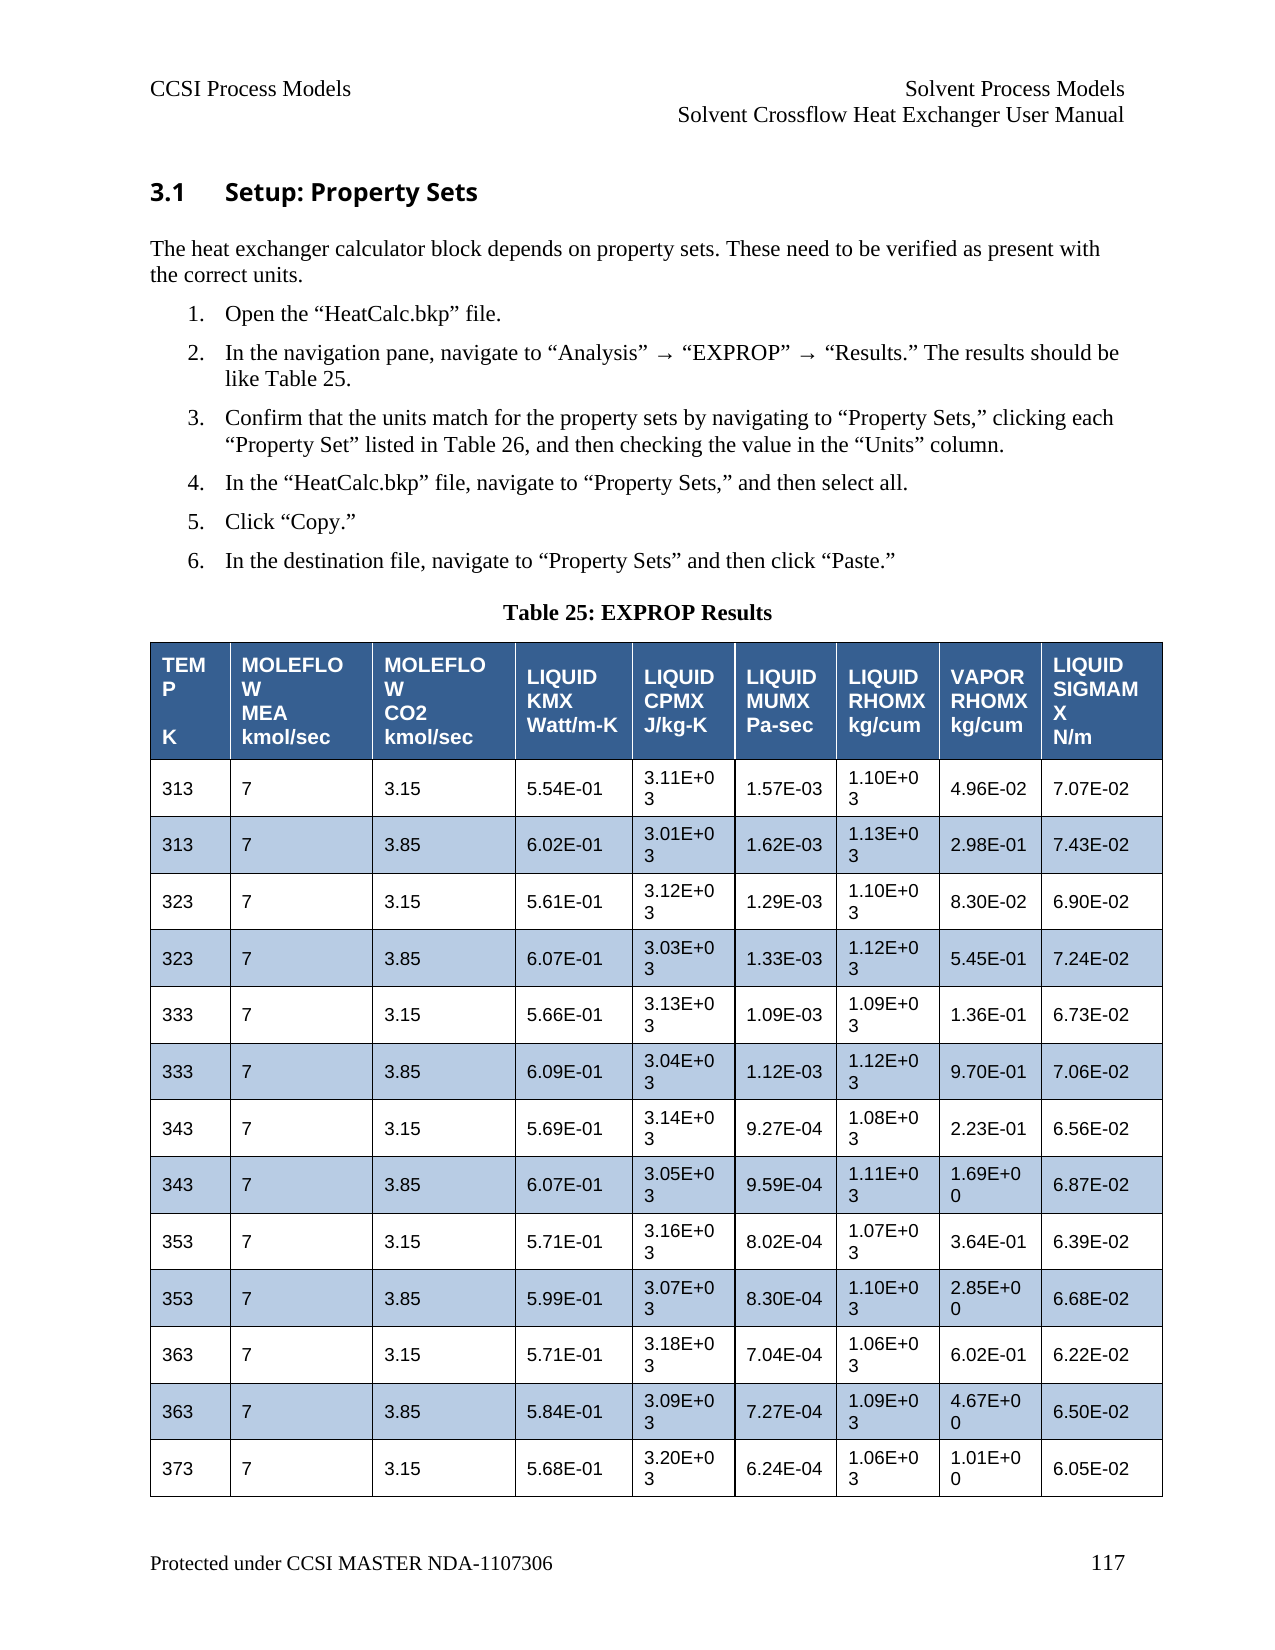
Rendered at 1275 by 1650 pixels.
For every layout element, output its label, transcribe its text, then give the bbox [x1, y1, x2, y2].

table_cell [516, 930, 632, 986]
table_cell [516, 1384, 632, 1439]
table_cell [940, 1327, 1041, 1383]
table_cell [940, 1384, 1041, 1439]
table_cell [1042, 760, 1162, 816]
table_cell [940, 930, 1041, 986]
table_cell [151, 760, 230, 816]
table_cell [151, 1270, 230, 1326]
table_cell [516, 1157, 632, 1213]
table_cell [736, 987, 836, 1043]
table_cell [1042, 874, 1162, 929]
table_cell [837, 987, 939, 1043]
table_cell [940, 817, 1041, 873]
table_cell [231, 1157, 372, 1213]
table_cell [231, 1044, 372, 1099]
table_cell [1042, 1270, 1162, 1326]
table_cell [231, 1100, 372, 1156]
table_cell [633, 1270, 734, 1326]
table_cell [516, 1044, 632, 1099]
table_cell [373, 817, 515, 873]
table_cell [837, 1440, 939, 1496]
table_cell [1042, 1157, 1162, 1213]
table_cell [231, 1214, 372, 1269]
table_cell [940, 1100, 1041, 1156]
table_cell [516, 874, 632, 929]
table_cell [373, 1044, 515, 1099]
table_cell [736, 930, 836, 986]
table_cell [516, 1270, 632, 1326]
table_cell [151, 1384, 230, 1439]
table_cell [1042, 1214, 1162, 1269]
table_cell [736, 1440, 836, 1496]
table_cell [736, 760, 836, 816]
list Open the “HeatCalc.bkp” file. [187, 300, 1125, 327]
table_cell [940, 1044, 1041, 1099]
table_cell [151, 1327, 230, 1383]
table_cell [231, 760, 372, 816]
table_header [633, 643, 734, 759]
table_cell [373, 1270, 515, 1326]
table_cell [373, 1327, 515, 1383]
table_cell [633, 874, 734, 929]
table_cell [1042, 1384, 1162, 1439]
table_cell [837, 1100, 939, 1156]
list In the destination file, navigate to “Property Sets” and then click “Paste.” [187, 547, 1125, 573]
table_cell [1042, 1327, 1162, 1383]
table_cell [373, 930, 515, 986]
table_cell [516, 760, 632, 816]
list Click “Copy.” [187, 508, 1125, 535]
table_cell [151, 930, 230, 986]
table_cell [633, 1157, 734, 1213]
list Confirm that the units match for the property sets by navigating to “Property Sets,” clicking each “Property Set” listed in Table 26, and then checking the value in the “Units” column. [187, 404, 1125, 457]
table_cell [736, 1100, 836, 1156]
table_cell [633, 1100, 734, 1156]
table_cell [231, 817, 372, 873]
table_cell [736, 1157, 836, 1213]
subtitle Setup: Property Sets [150, 175, 1125, 209]
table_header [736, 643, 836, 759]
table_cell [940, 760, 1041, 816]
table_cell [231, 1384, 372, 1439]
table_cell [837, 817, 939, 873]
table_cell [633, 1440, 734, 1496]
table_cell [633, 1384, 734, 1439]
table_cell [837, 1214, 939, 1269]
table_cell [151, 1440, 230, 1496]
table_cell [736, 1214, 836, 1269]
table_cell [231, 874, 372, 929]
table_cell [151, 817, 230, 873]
list In the navigation pane, navigate to “Analysis” → “EXPROP” → “Results.” The results should be like Table 25. [187, 339, 1125, 392]
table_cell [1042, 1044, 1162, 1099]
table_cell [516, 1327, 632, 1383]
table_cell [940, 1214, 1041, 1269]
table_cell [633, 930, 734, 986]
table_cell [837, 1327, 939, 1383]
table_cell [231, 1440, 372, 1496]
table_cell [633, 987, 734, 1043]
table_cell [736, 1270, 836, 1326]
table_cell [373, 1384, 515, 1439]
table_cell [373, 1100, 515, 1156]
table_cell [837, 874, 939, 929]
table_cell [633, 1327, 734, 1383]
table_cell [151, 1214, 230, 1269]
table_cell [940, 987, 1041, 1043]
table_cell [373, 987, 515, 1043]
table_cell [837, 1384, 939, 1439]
text The heat exchanger calculator block depends on property sets. These need to be verified as present with the correct units. [150, 235, 1125, 288]
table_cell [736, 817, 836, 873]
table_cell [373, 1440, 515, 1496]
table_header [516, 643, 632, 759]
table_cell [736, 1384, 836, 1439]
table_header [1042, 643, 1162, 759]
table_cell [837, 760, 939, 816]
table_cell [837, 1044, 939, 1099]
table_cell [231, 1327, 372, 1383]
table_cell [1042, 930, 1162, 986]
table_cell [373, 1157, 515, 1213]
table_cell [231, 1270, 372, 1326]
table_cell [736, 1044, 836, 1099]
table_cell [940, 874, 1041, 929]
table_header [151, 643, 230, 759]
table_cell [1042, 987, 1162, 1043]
list In the “HeatCalc.bkp” file, navigate to “Property Sets,” and then select all. [187, 469, 1125, 496]
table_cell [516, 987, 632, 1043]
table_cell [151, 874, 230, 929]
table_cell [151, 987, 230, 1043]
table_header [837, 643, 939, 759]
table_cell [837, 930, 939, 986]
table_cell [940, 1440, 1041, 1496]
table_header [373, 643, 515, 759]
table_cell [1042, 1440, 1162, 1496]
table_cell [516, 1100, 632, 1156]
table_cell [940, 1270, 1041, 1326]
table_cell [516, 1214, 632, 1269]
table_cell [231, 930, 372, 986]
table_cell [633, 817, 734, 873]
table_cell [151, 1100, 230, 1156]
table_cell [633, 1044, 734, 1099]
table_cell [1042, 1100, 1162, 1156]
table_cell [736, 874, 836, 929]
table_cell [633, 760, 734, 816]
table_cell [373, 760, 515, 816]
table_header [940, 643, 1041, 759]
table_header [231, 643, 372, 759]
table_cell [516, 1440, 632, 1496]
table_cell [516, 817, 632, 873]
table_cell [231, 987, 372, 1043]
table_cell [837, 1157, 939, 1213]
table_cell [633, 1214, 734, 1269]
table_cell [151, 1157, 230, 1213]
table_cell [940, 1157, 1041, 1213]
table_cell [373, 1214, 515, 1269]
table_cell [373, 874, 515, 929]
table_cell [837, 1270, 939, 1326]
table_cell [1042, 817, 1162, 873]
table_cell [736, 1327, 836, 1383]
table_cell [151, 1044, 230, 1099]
